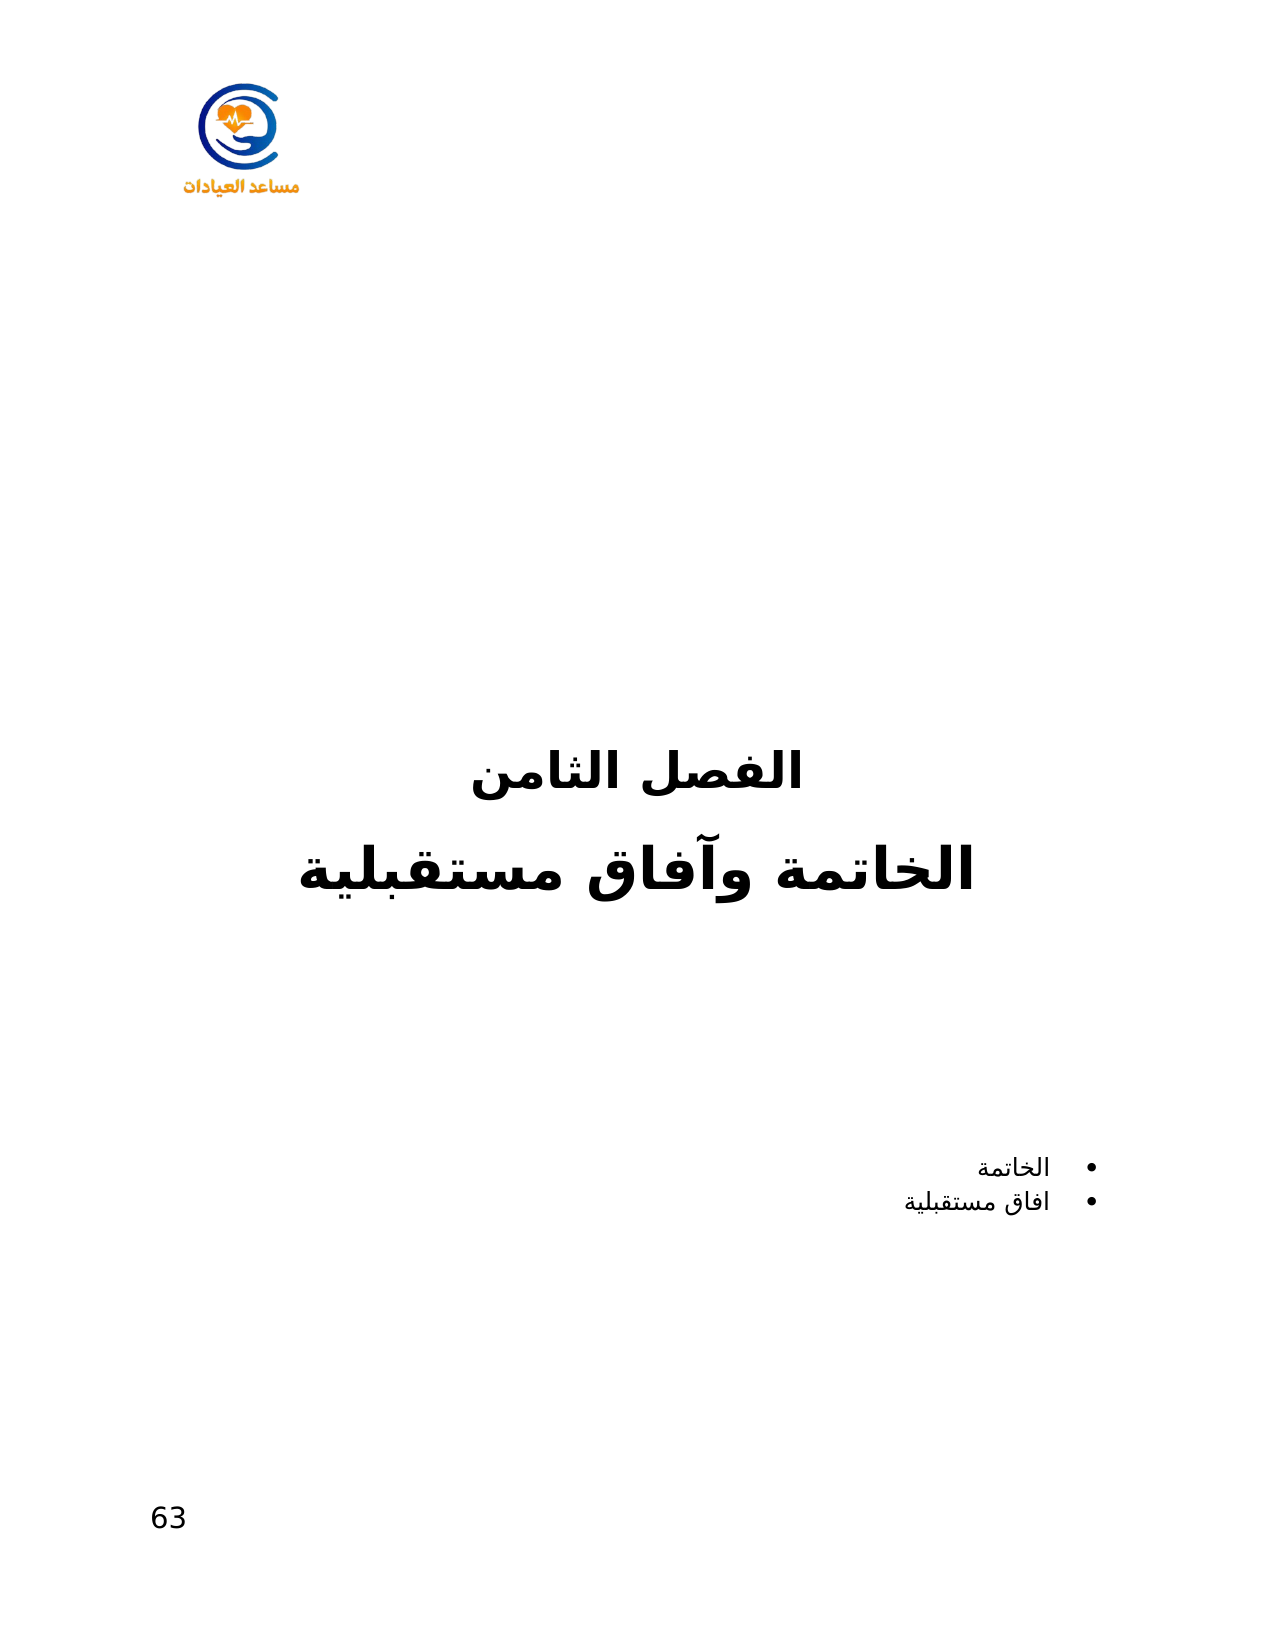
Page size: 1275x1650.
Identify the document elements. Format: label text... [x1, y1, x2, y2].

list الخاتمة [150, 1153, 1087, 1183]
title الخاتمة وآفاق مستقبلية [150, 836, 1125, 903]
text الفصل الثامن [150, 742, 1125, 800]
list افاق مستقبلية [150, 1187, 1087, 1216]
picture [149, 75, 345, 216]
